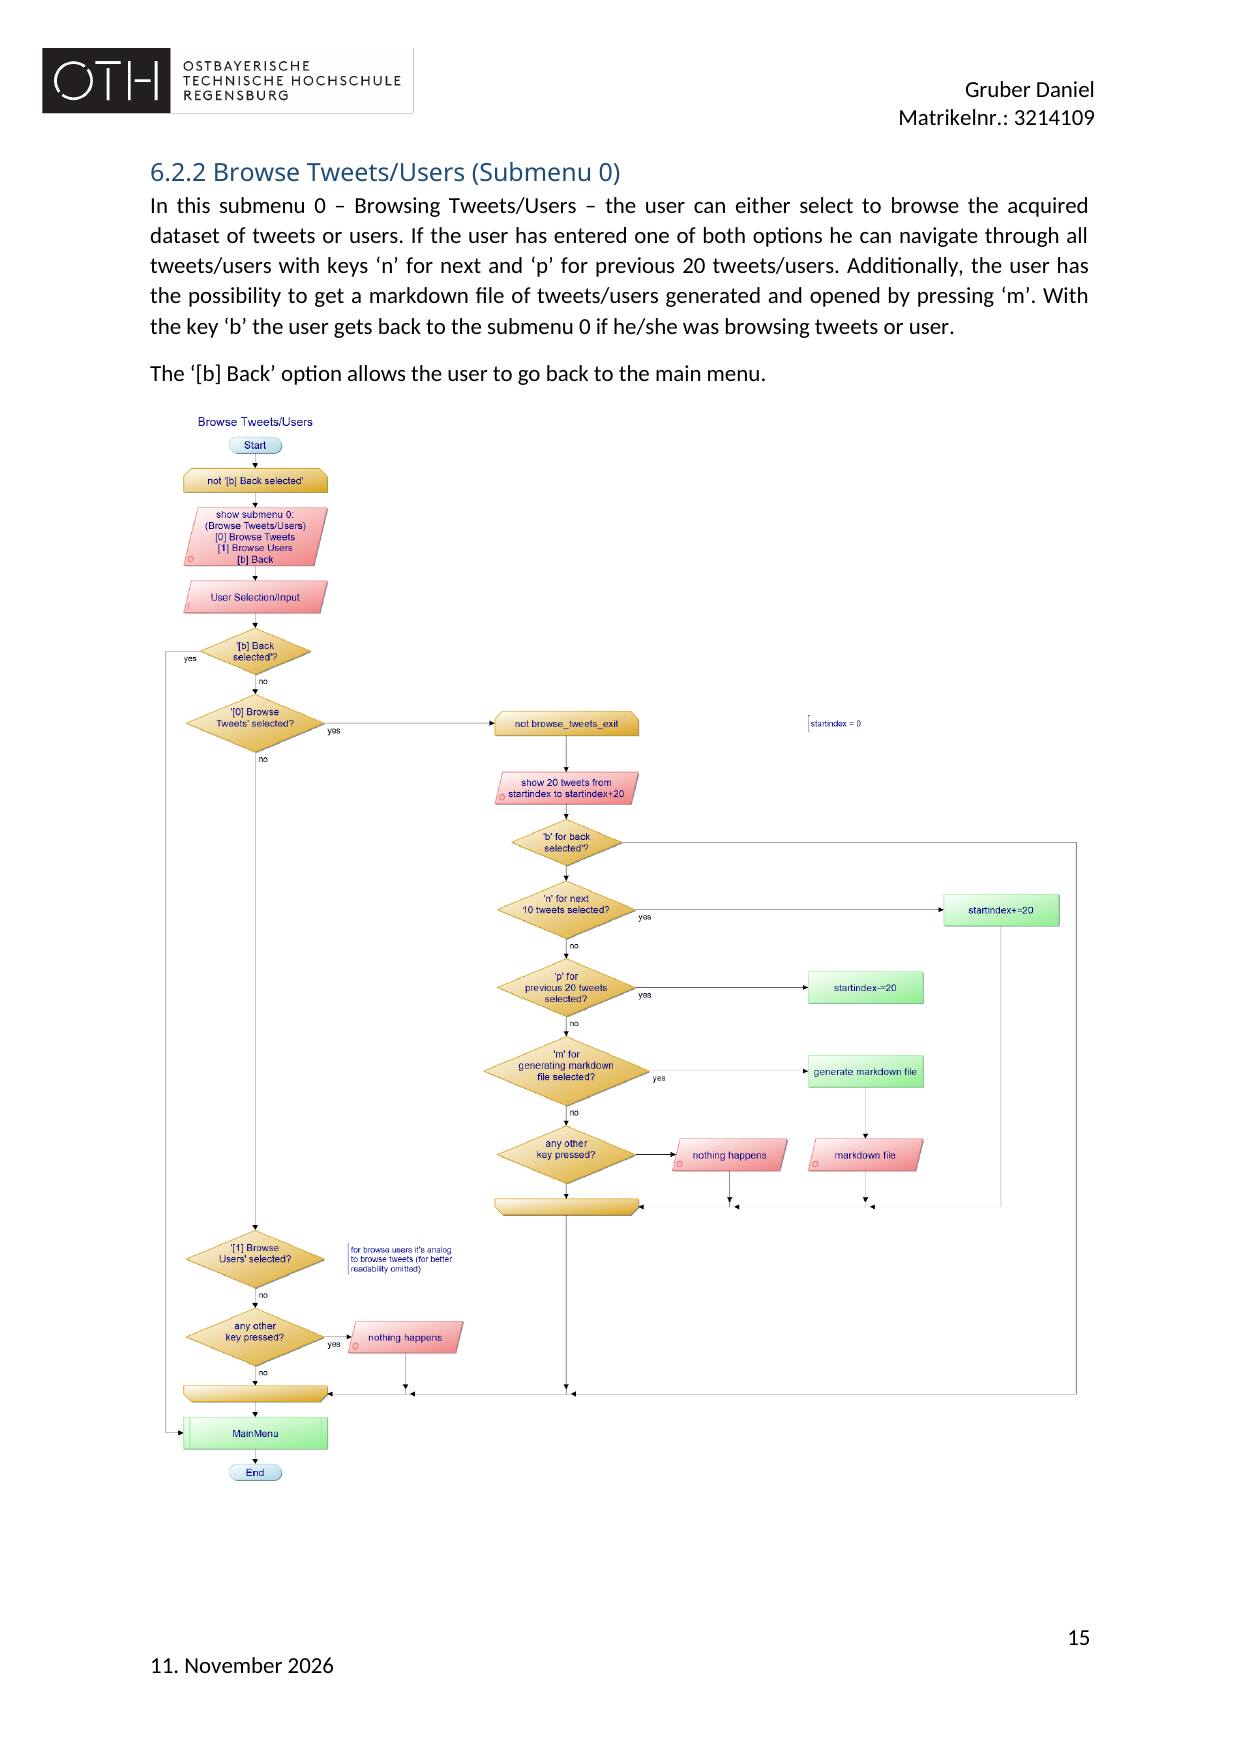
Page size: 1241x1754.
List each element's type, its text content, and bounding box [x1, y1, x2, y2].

text The ‘[b] Back’ option allows the user to go back to the main menu. [150, 359, 1090, 387]
subtitle 6.2.2 Browse Tweets/Users (Submenu 0) [150, 154, 1090, 188]
picture [41, 48, 416, 117]
text In this submenu 0 – Browsing Tweets/Users – the user can either select to browse the acquired dataset of tweets or users. If the user has entered one of both options he can navigate through all tweets/users with keys ‘n’ for next and ‘p’ for previous 20 tweets/users. Additionally, the user has the possibility to get a markdown file of tweets/users generated and opened by pressing ‘m’. With the key ‘b’ the user gets back to the submenu 0 if he/she was browsing tweets or user. [150, 191, 1090, 340]
picture [150, 405, 1091, 1495]
